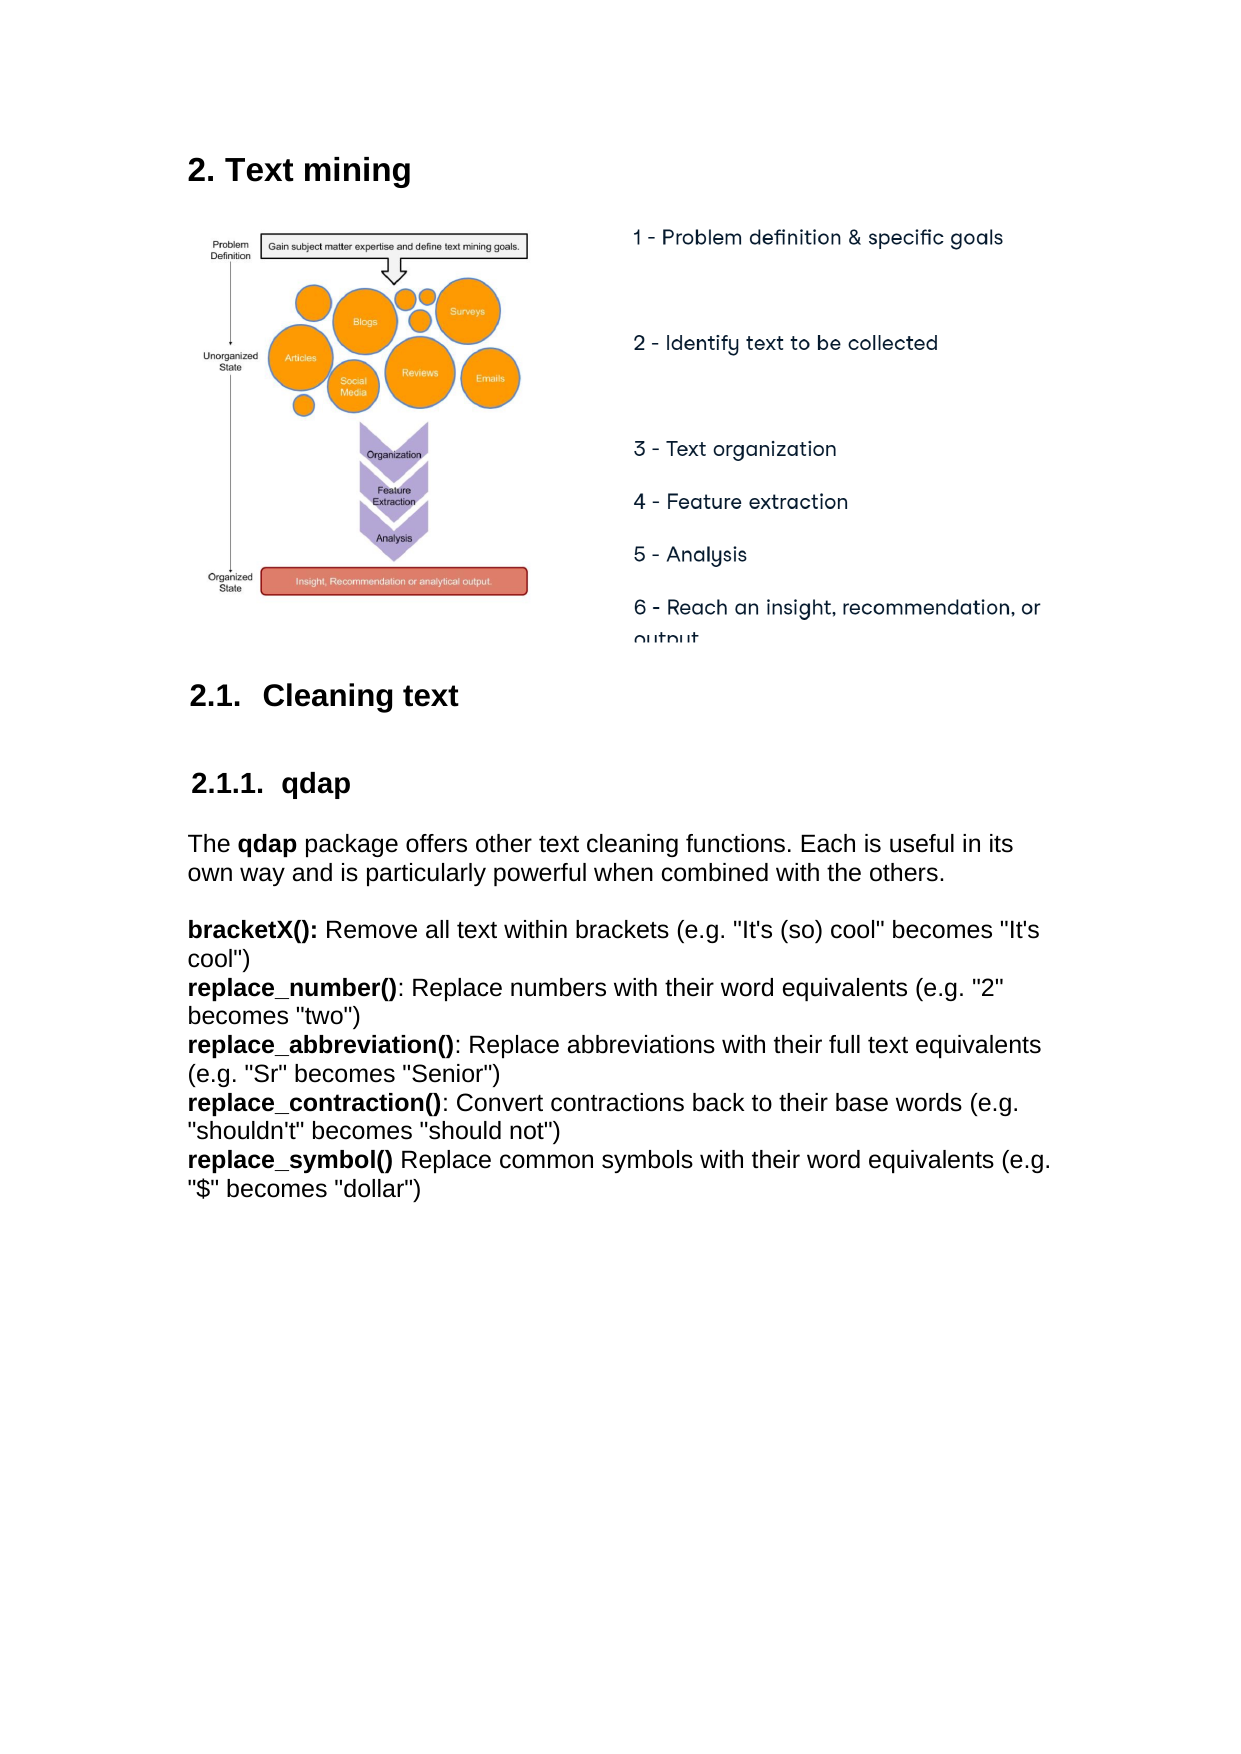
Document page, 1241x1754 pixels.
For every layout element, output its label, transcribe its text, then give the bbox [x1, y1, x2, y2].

text replace_abbreviation(): Replace abbreviations with their full text equivalents (e.g. "Sr" becomes "Senior") [187, 1030, 1053, 1088]
text The qdap package offers other text cleaning functions. Each is useful in its own way and is particularly powerful when combined with the others. [187, 829, 1053, 886]
text replace_contraction(): Convert contractions back to their base words (e.g. "shouldn't" becomes "should not") [187, 1088, 1053, 1145]
subtitle Cleaning text [189, 677, 1053, 713]
text replace_symbol() Replace common symbols with their word equivalents (e.g. "$" becomes "dollar") [187, 1145, 1053, 1203]
text bracketX(): Remove all text within brackets (e.g. "It's (so) cool" becomes "It's cool") [187, 915, 1053, 973]
text replace_number(): Replace numbers with their word equivalents (e.g. "2" becomes "two") [187, 973, 1053, 1030]
picture [187, 217, 1053, 652]
subtitle Text mining [187, 150, 1053, 188]
subtitle qdap [191, 767, 1053, 800]
